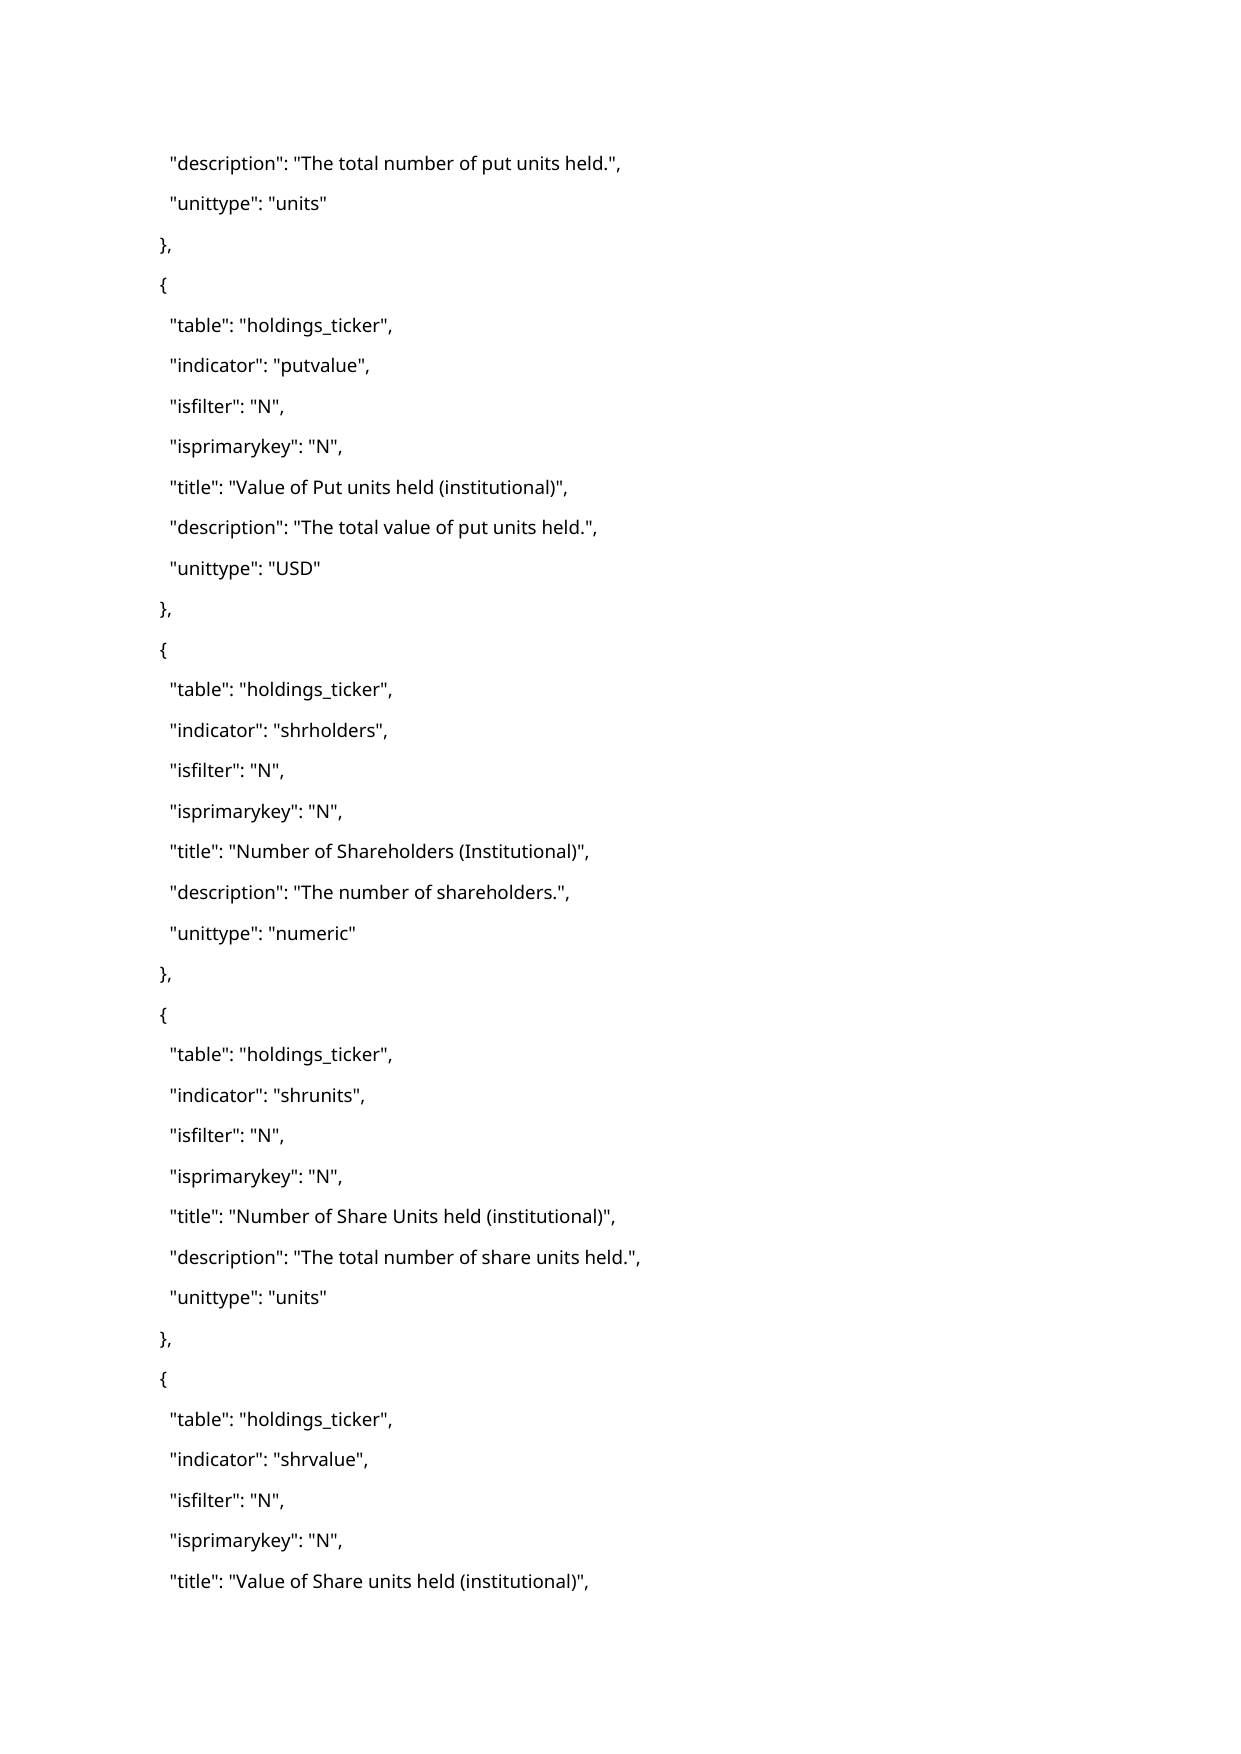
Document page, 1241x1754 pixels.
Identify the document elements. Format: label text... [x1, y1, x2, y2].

text "table": "holdings_ticker", [150, 1406, 1090, 1432]
text "isprimarykey": "N", [150, 798, 1090, 824]
text "unittype": "units" [150, 191, 1090, 216]
text "indicator": "shrvalue", [150, 1447, 1090, 1472]
text "isprimarykey": "N", [150, 434, 1090, 459]
text { [150, 1366, 1090, 1391]
text { [150, 272, 1090, 297]
text "isfilter": "N", [150, 393, 1090, 419]
text "isprimarykey": "N", [150, 1163, 1090, 1188]
text "title": "Number of Shareholders (Institutional)", [150, 839, 1090, 864]
text "description": "The total value of put units held.", [150, 515, 1090, 540]
text "indicator": "putvalue", [150, 353, 1090, 378]
text "isfilter": "N", [150, 1122, 1090, 1148]
text "unittype": "USD" [150, 555, 1090, 581]
text "isfilter": "N", [150, 1487, 1090, 1513]
text "title": "Value of Put units held (institutional)", [150, 474, 1090, 500]
text "isprimarykey": "N", [150, 1528, 1090, 1553]
text "table": "holdings_ticker", [150, 677, 1090, 702]
text "description": "The total number of put units held.", [150, 150, 1090, 176]
text "isfilter": "N", [150, 758, 1090, 783]
text }, [150, 231, 1090, 257]
text { [150, 636, 1090, 662]
text "table": "holdings_ticker", [150, 312, 1090, 338]
text "unittype": "units" [150, 1284, 1090, 1310]
text "title": "Value of Share units held (institutional)", [150, 1568, 1090, 1594]
text }, [150, 960, 1090, 986]
text "indicator": "shrunits", [150, 1082, 1090, 1107]
text "description": "The number of shareholders.", [150, 879, 1090, 905]
text "table": "holdings_ticker", [150, 1041, 1090, 1067]
text "title": "Number of Share Units held (institutional)", [150, 1203, 1090, 1229]
text }, [150, 1325, 1090, 1351]
text "unittype": "numeric" [150, 920, 1090, 945]
text "description": "The total number of share units held.", [150, 1244, 1090, 1269]
text { [150, 1001, 1090, 1026]
text "indicator": "shrholders", [150, 717, 1090, 743]
text }, [150, 596, 1090, 621]
